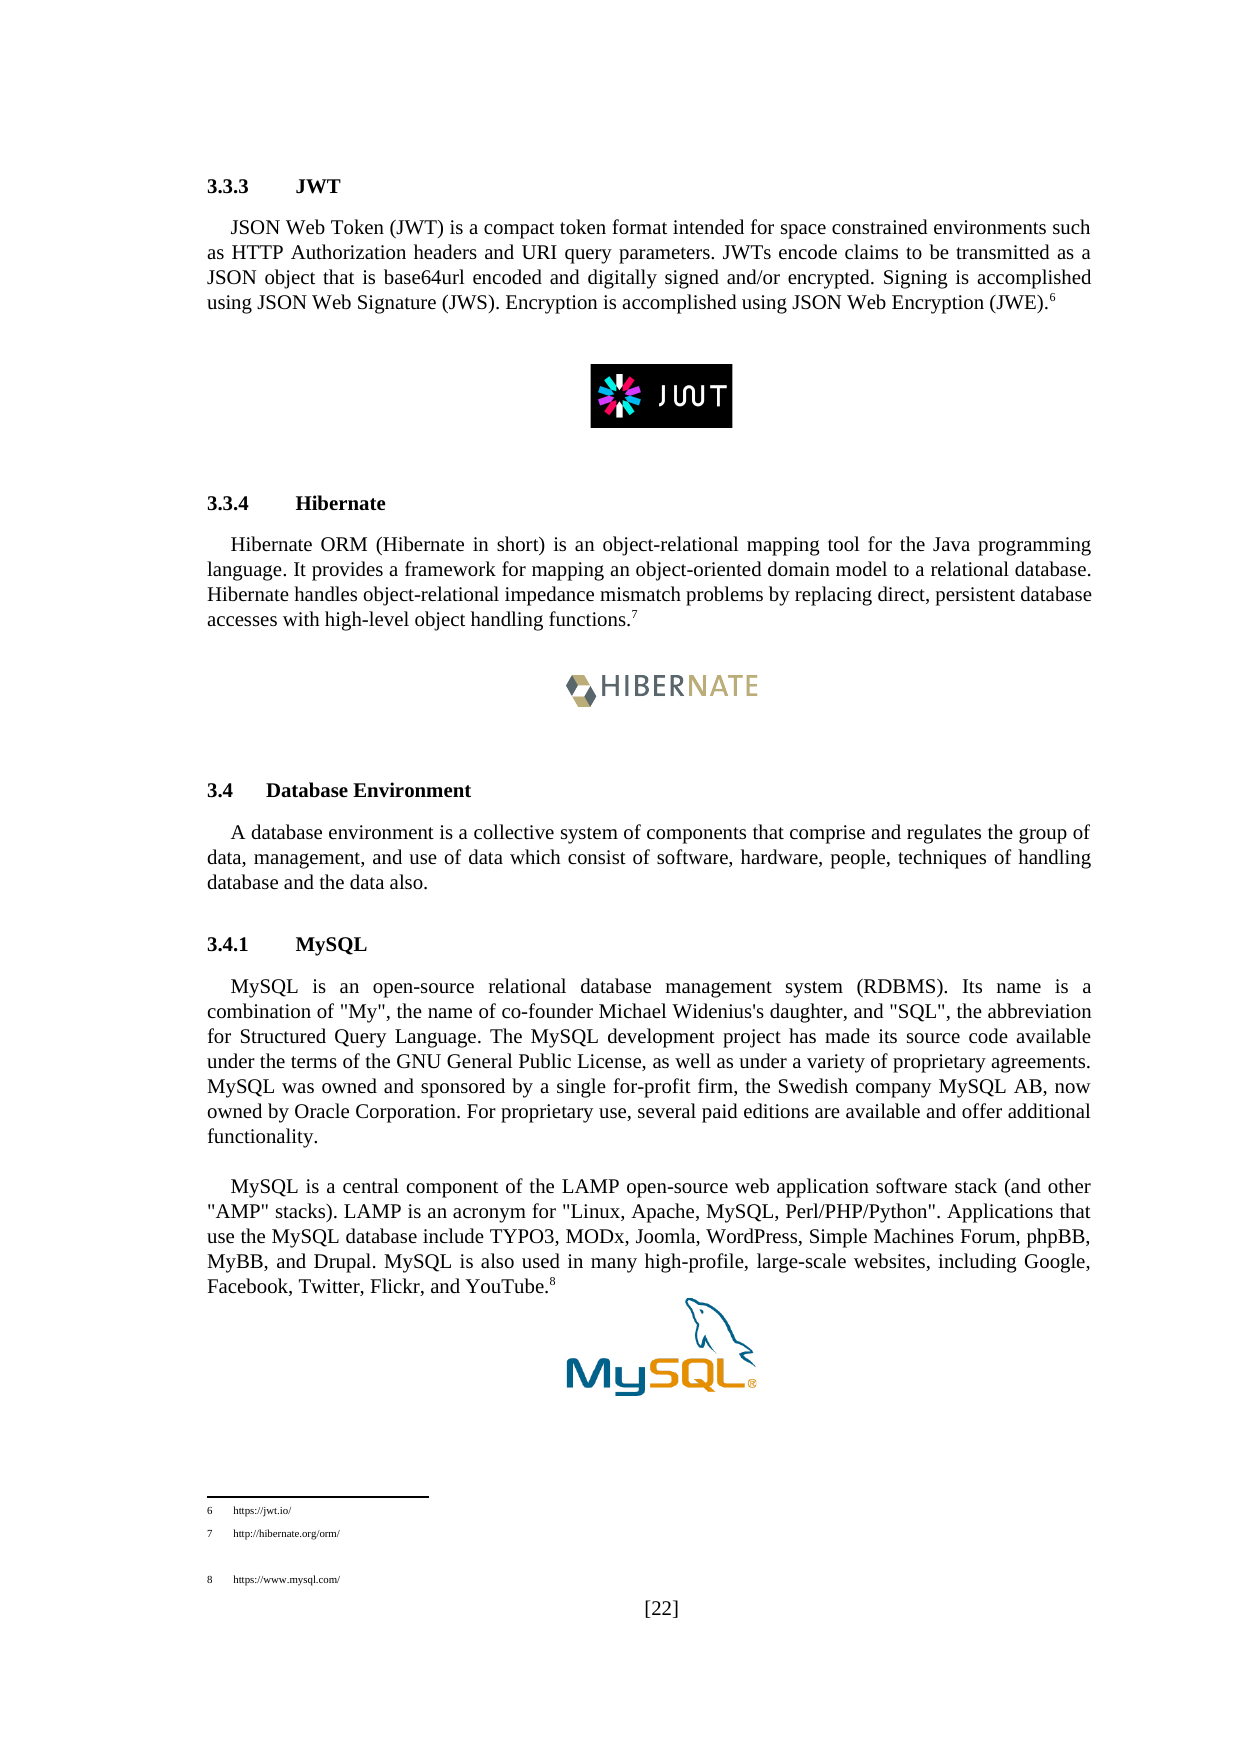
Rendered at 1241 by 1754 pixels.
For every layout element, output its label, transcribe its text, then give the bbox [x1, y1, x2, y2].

text MySQL is a central component of the LAMP open-source web application software stack (and other "AMP" stacks). LAMP is an acronym for "Linux, Apache, MySQL, Perl/PHP/Python". Applications that use the MySQL database include TYPO3, MODx, Joomla, WordPress, Simple Machines Forum, phpBB, MyBB, and Drupal. MySQL is also used in many high-profile, large-scale websites, including Google, Facebook, Twitter, Flickr, and YouTube. [207, 1173, 1092, 1298]
text A database environment is a collective system of components that comprise and regulates the group of data, management, and use of data which consist of software, hardware, people, techniques of handling database and the data also. [207, 819, 1092, 894]
text Hibernate ORM (Hibernate in short) is an object-relational mapping tool for the Java programming language. It provides a framework for mapping an object-oriented domain model to a relational database. Hibernate handles object-relational impedance mismatch problems by replacing direct, persistent database accesses with high-level object handling functions. [207, 531, 1092, 631]
picture [556, 656, 767, 715]
subtitle JWT [207, 173, 1092, 198]
picture [566, 1298, 757, 1396]
picture [590, 364, 733, 428]
text MySQL is an open-source relational database management system (RDBMS). Its name is a combination of "My", the name of co-founder Michael Widenius's daughter, and "SQL", the abbreviation for Structured Query Language. The MySQL development project has made its source code available under the terms of the GNU General Public License, as well as under a variety of proprietary agreements. MySQL was owned and sponsored by a single for-profit firm, the Swedish company MySQL AB, now owned by Oracle Corporation. For proprietary use, several paid editions are available and offer additional functionality. [207, 973, 1092, 1148]
subtitle Database Environment [207, 777, 1092, 802]
text JSON Web Token (JWT) is a compact token format intended for space constrained environments such as HTTP Authorization headers and URI query parameters. JWTs encode claims to be transmitted as a JSON object that is base64url encoded and digitally signed and/or encrypted. Signing is accomplished using JSON Web Signature (JWS). Encryption is accomplished using JSON Web Encryption (JWE). [207, 214, 1092, 314]
subtitle MySQL [207, 931, 1092, 956]
subtitle Hibernate [207, 490, 1092, 515]
